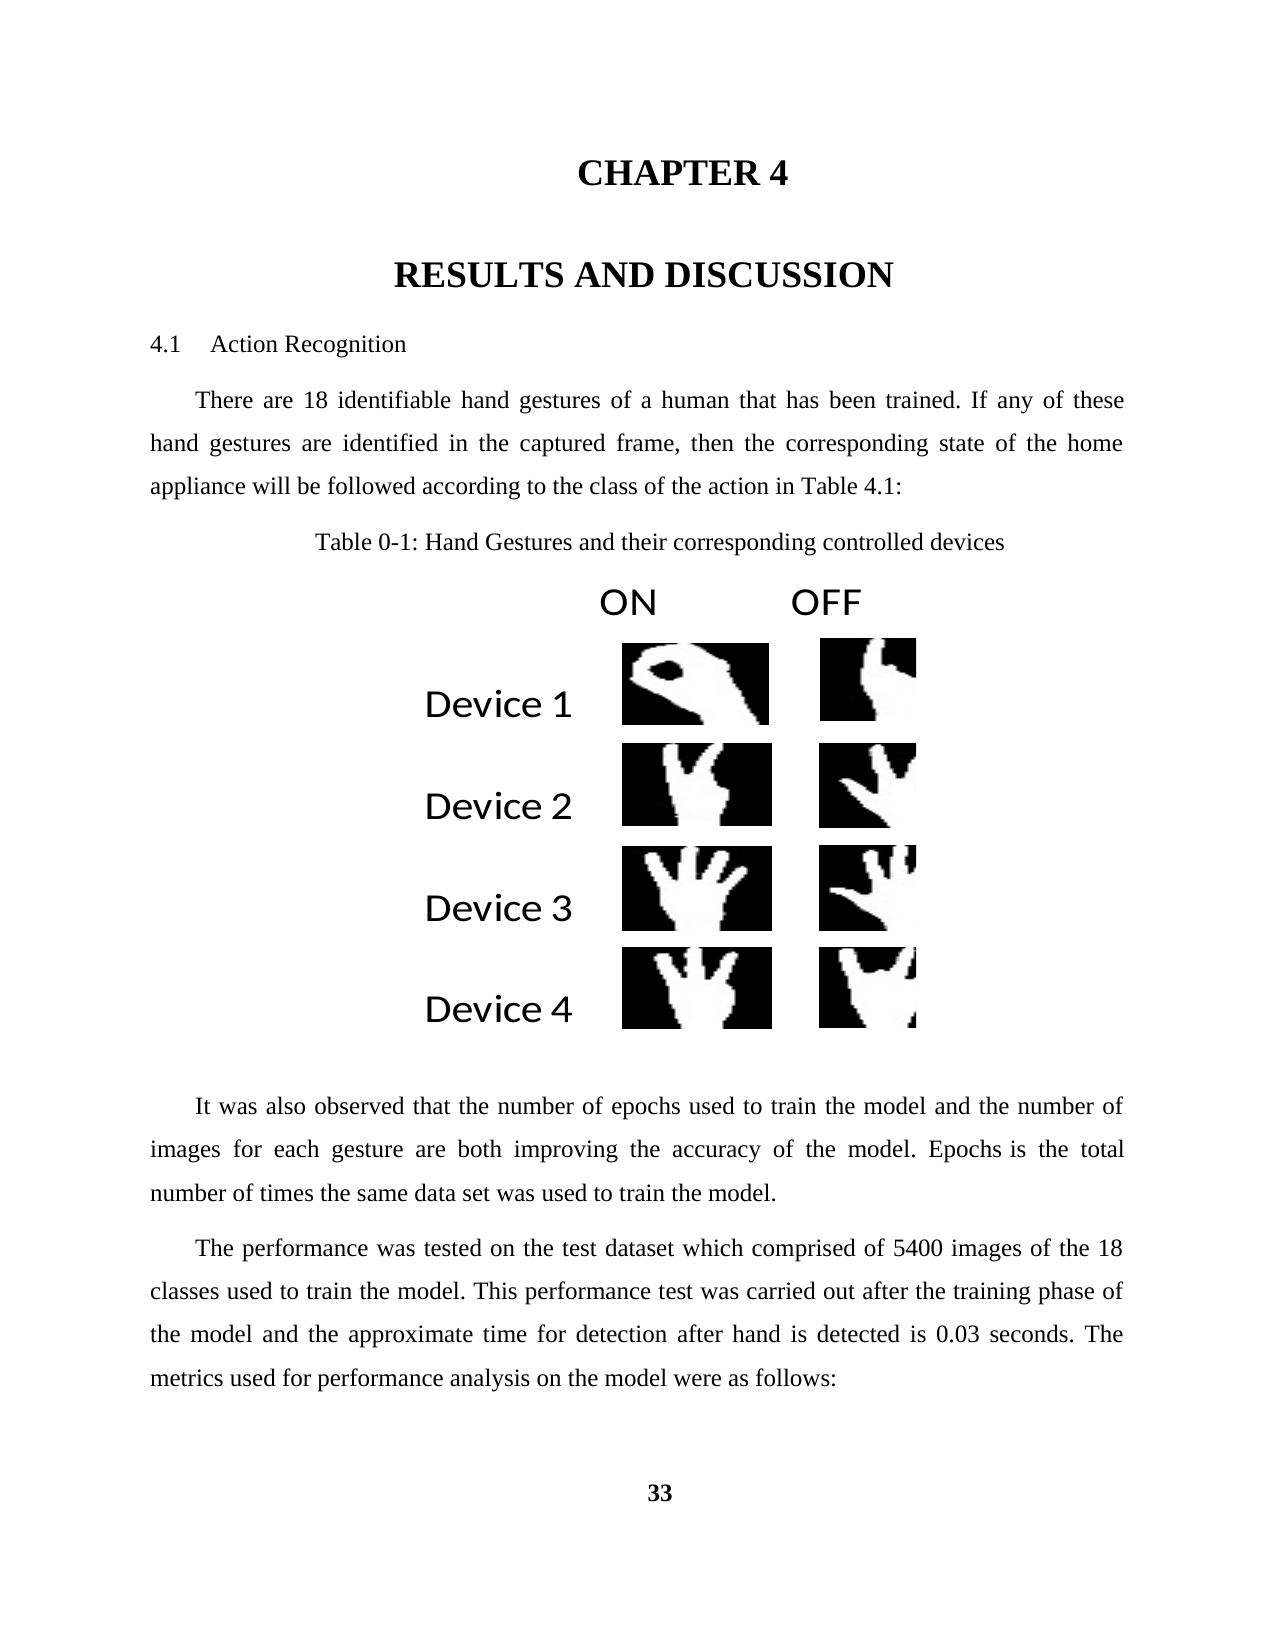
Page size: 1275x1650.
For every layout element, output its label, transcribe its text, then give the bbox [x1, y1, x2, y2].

text The performance was tested on the test dataset which comprised of 5400 images of the 18 classes used to train the model. This performance test was carried out after the training phase of the model and the approximate time for detection after hand is detected is 0.03 seconds. The metrics used for performance analysis on the model were as follows: [150, 1233, 1125, 1391]
subtitle Action Recognition [150, 329, 1125, 358]
text It was also observed that the number of epochs used to train the model and the number of images for each gesture are both improving the accuracy of the model. Epochs is the total number of times the same data set was used to train the model. [150, 1091, 1125, 1206]
subtitle RESULTS AND DISCUSSION [337, 252, 1125, 295]
text There are 18 identifiable hand gestures of a human that has been trained. If any of these hand gestures are identified in the captured frame, then the corresponding state of the home appliance will be followed according to the class of the action in Table 4.1: [150, 385, 1125, 500]
text Table 0-1: Hand Gestures and their corresponding controlled devices [150, 527, 1125, 556]
